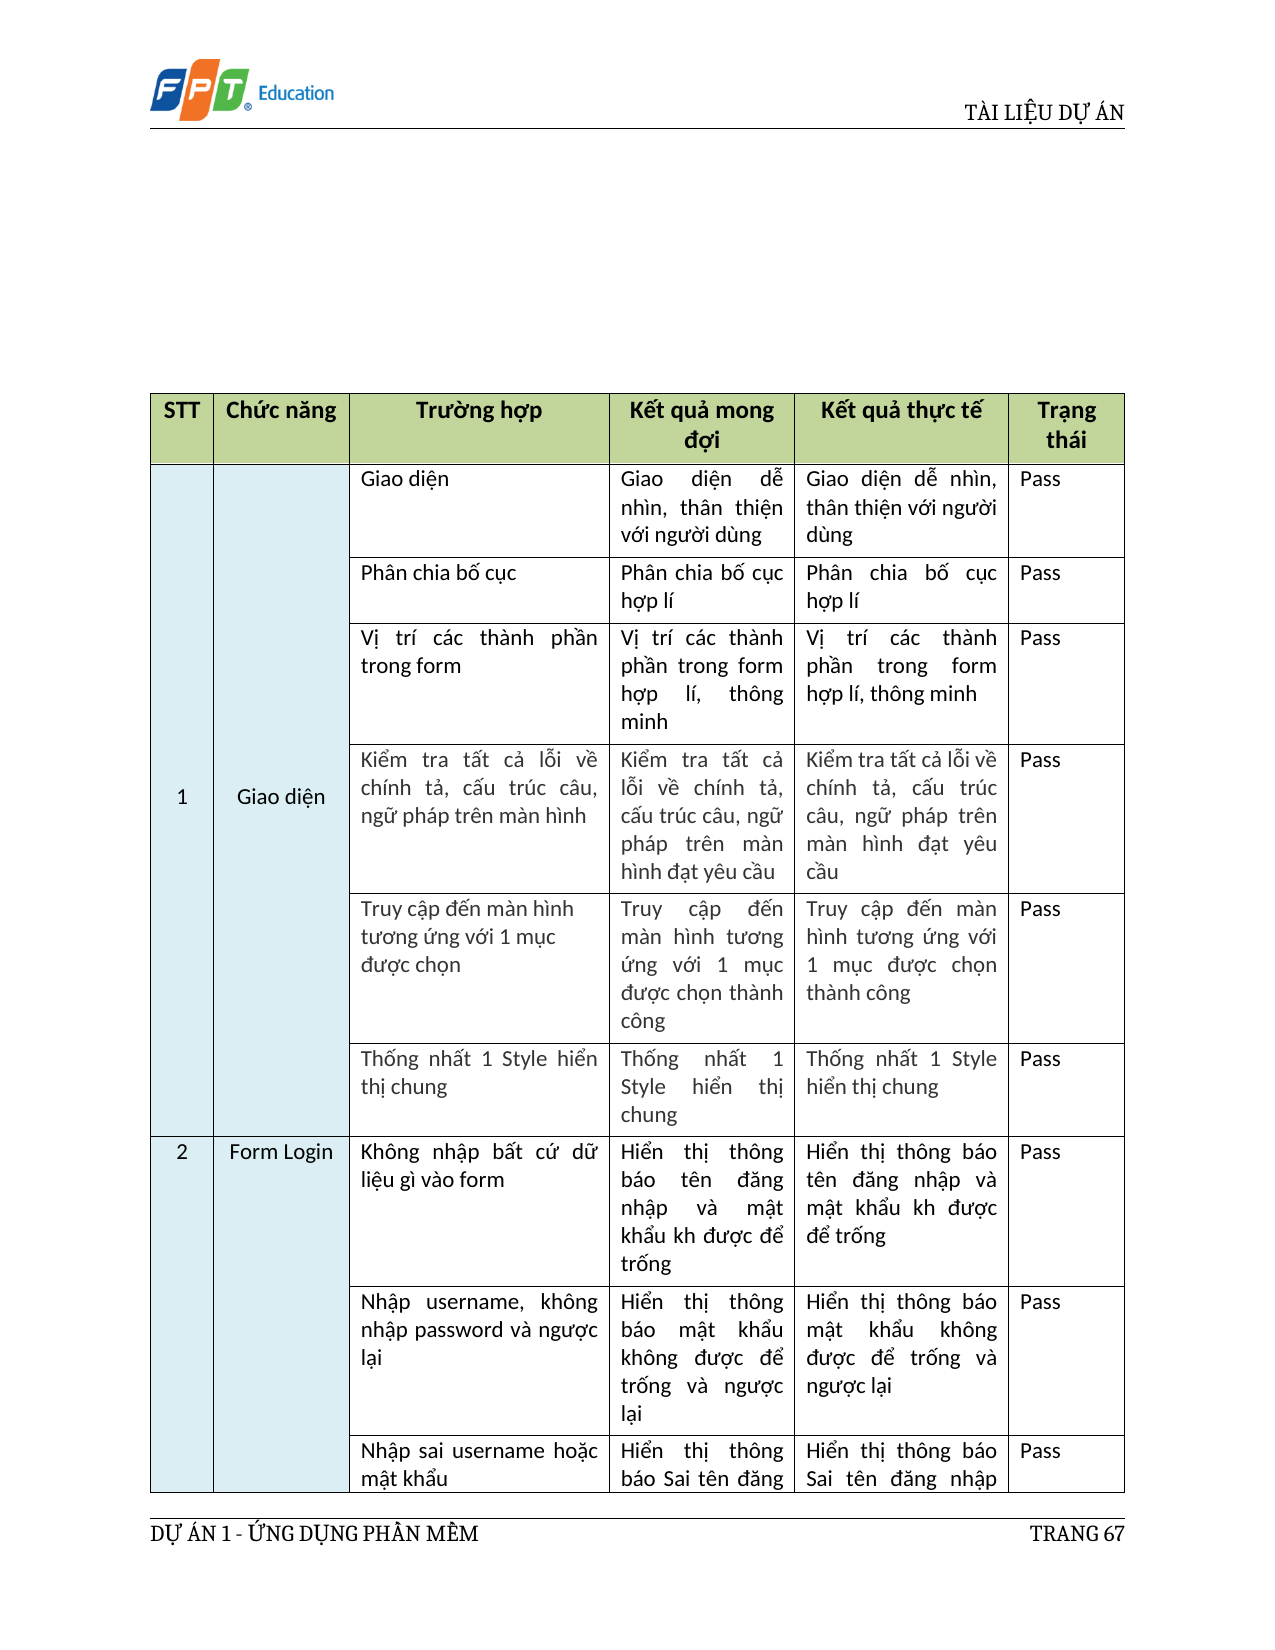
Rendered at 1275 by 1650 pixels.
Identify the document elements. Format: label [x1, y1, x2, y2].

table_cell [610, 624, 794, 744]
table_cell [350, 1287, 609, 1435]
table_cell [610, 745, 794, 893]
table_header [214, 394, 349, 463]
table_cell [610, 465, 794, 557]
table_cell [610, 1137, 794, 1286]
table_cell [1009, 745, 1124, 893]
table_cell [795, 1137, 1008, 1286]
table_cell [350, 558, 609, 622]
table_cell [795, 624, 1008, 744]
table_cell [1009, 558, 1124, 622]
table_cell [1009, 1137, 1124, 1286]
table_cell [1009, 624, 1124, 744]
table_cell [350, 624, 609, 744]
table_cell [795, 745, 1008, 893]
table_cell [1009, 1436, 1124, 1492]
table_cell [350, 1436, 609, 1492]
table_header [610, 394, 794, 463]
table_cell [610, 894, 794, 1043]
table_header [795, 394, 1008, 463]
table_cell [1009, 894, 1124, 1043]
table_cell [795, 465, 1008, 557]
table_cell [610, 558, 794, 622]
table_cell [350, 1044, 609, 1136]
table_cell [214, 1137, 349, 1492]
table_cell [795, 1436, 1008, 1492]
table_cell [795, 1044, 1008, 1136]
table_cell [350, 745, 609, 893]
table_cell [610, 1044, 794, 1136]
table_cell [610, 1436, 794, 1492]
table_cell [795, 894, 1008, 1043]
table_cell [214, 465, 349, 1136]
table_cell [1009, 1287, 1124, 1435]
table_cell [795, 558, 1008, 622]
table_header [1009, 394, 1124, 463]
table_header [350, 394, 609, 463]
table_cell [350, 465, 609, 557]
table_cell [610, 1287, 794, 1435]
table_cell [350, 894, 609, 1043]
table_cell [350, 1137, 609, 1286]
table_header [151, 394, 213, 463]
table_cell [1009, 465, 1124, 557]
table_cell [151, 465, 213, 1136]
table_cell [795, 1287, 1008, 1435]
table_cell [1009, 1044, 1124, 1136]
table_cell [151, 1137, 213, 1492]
picture [150, 59, 336, 121]
